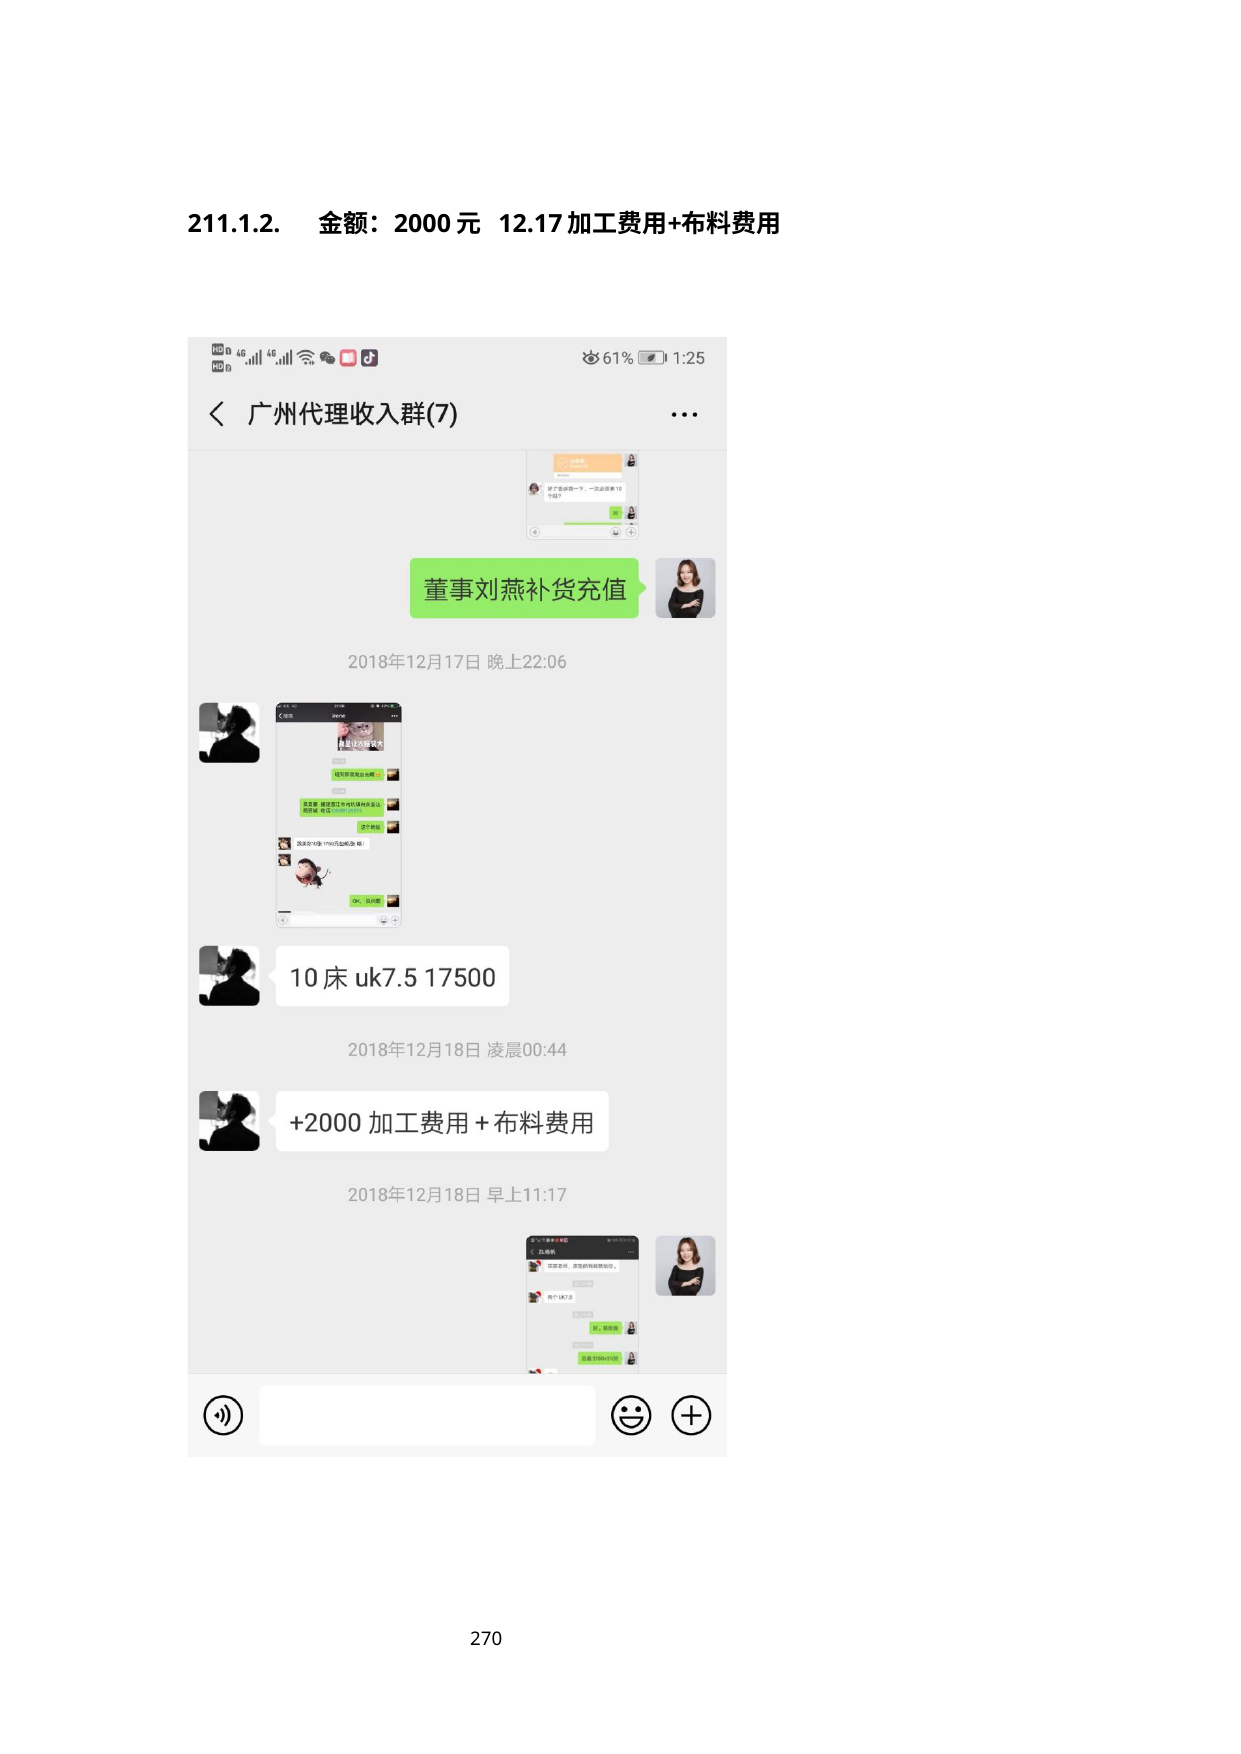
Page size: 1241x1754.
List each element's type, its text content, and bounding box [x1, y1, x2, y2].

picture [187, 337, 727, 1457]
subtitle 金额：2000元 12.17加工费用+布料费用 [187, 189, 1053, 254]
